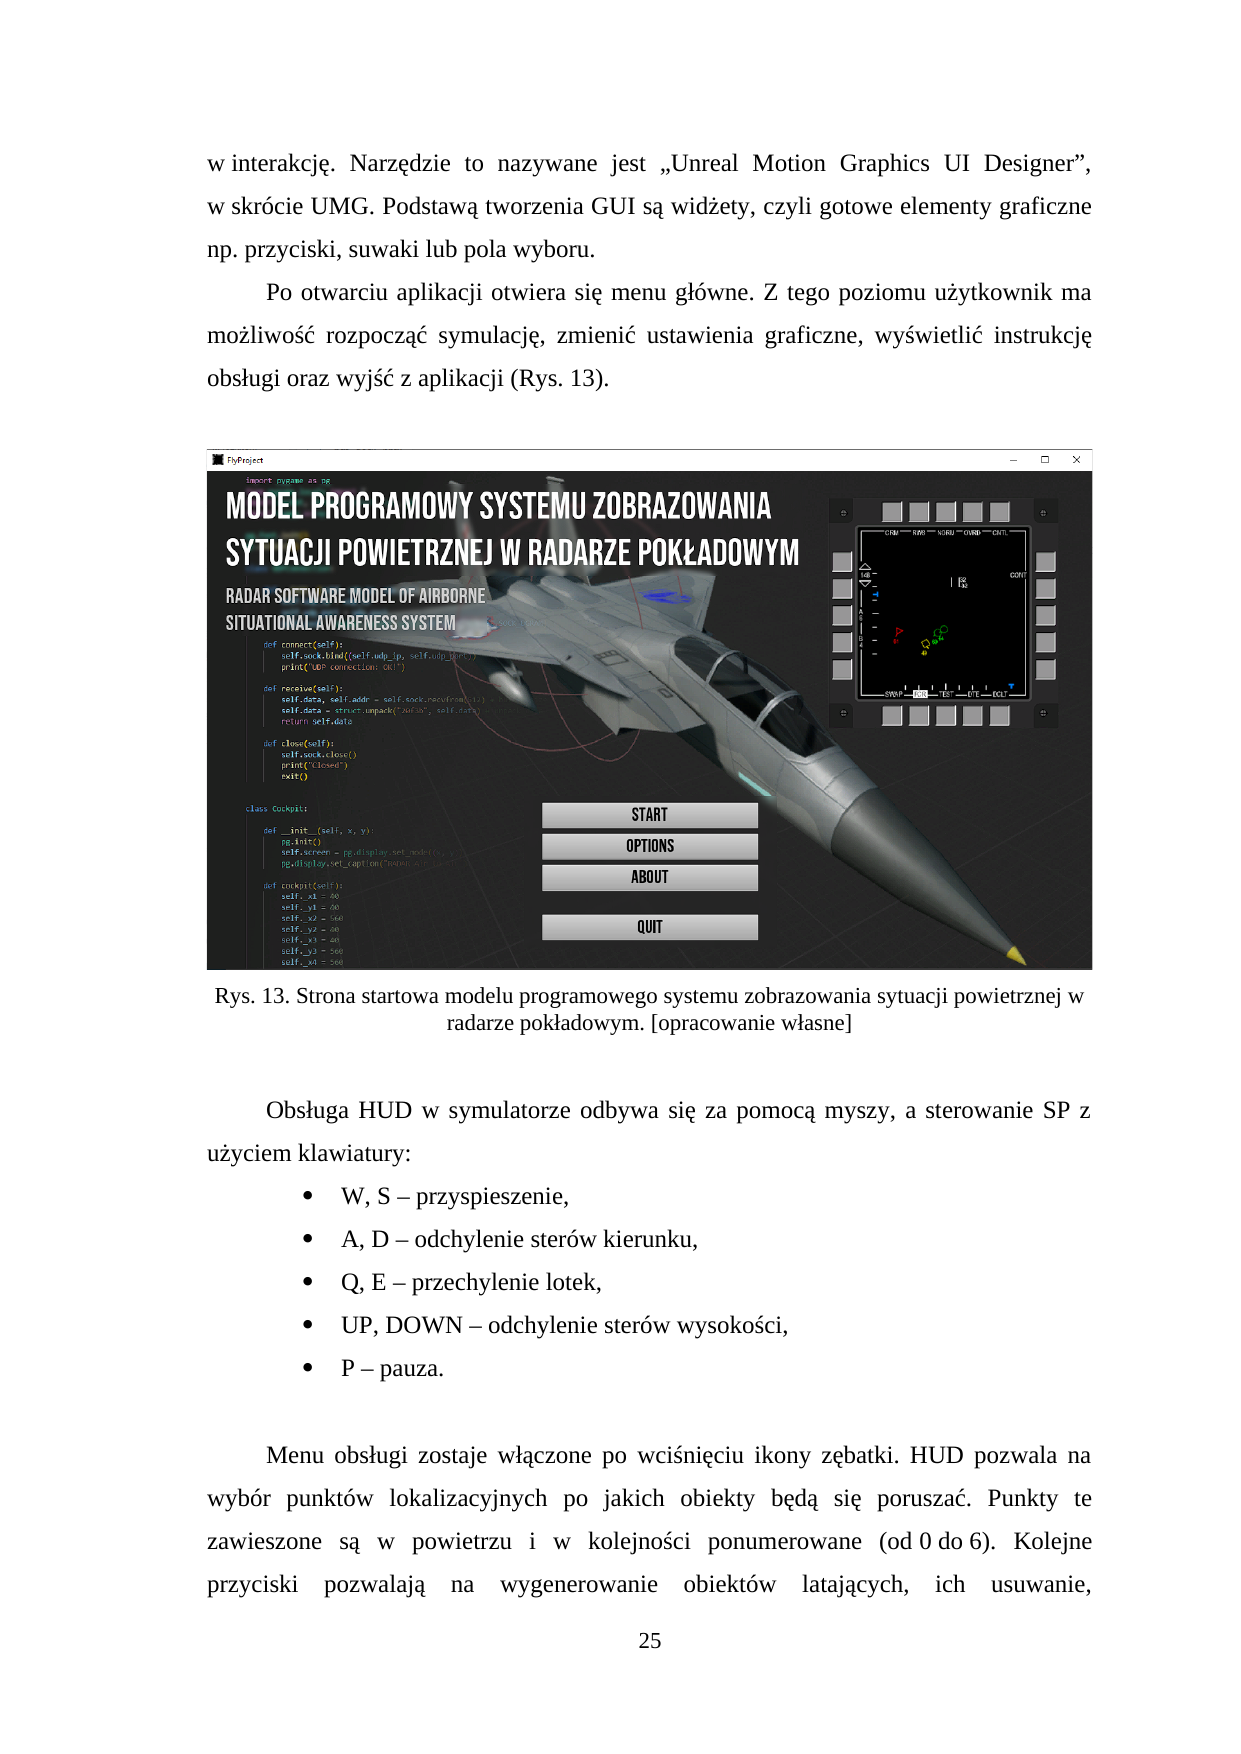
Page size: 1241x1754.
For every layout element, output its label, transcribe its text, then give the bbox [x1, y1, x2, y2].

list Q, E – przechylenie lotek, [303, 1267, 1092, 1296]
list A, D – odchylenie sterów kierunku, [303, 1224, 1092, 1253]
picture [206, 449, 1093, 970]
text Obsługa HUD w symulatorze odbywa się za pomocą myszy, a sterowanie SP z użyciem klawiatury: [207, 1095, 1092, 1167]
list W, S – przyspieszenie, [303, 1181, 1092, 1210]
list UP, DOWN – odchylenie sterów wysokości, [303, 1310, 1092, 1339]
text Po otwarciu aplikacji otwiera się menu główne. Z tego poziomu użytkownik ma możliwość rozpocząć symulację, zmienić ustawienia graficzne, wyświetlić instrukcję obsługi oraz wyjść z aplikacji (Rys. 13). [207, 277, 1092, 392]
list P – pauza. [303, 1353, 1092, 1382]
